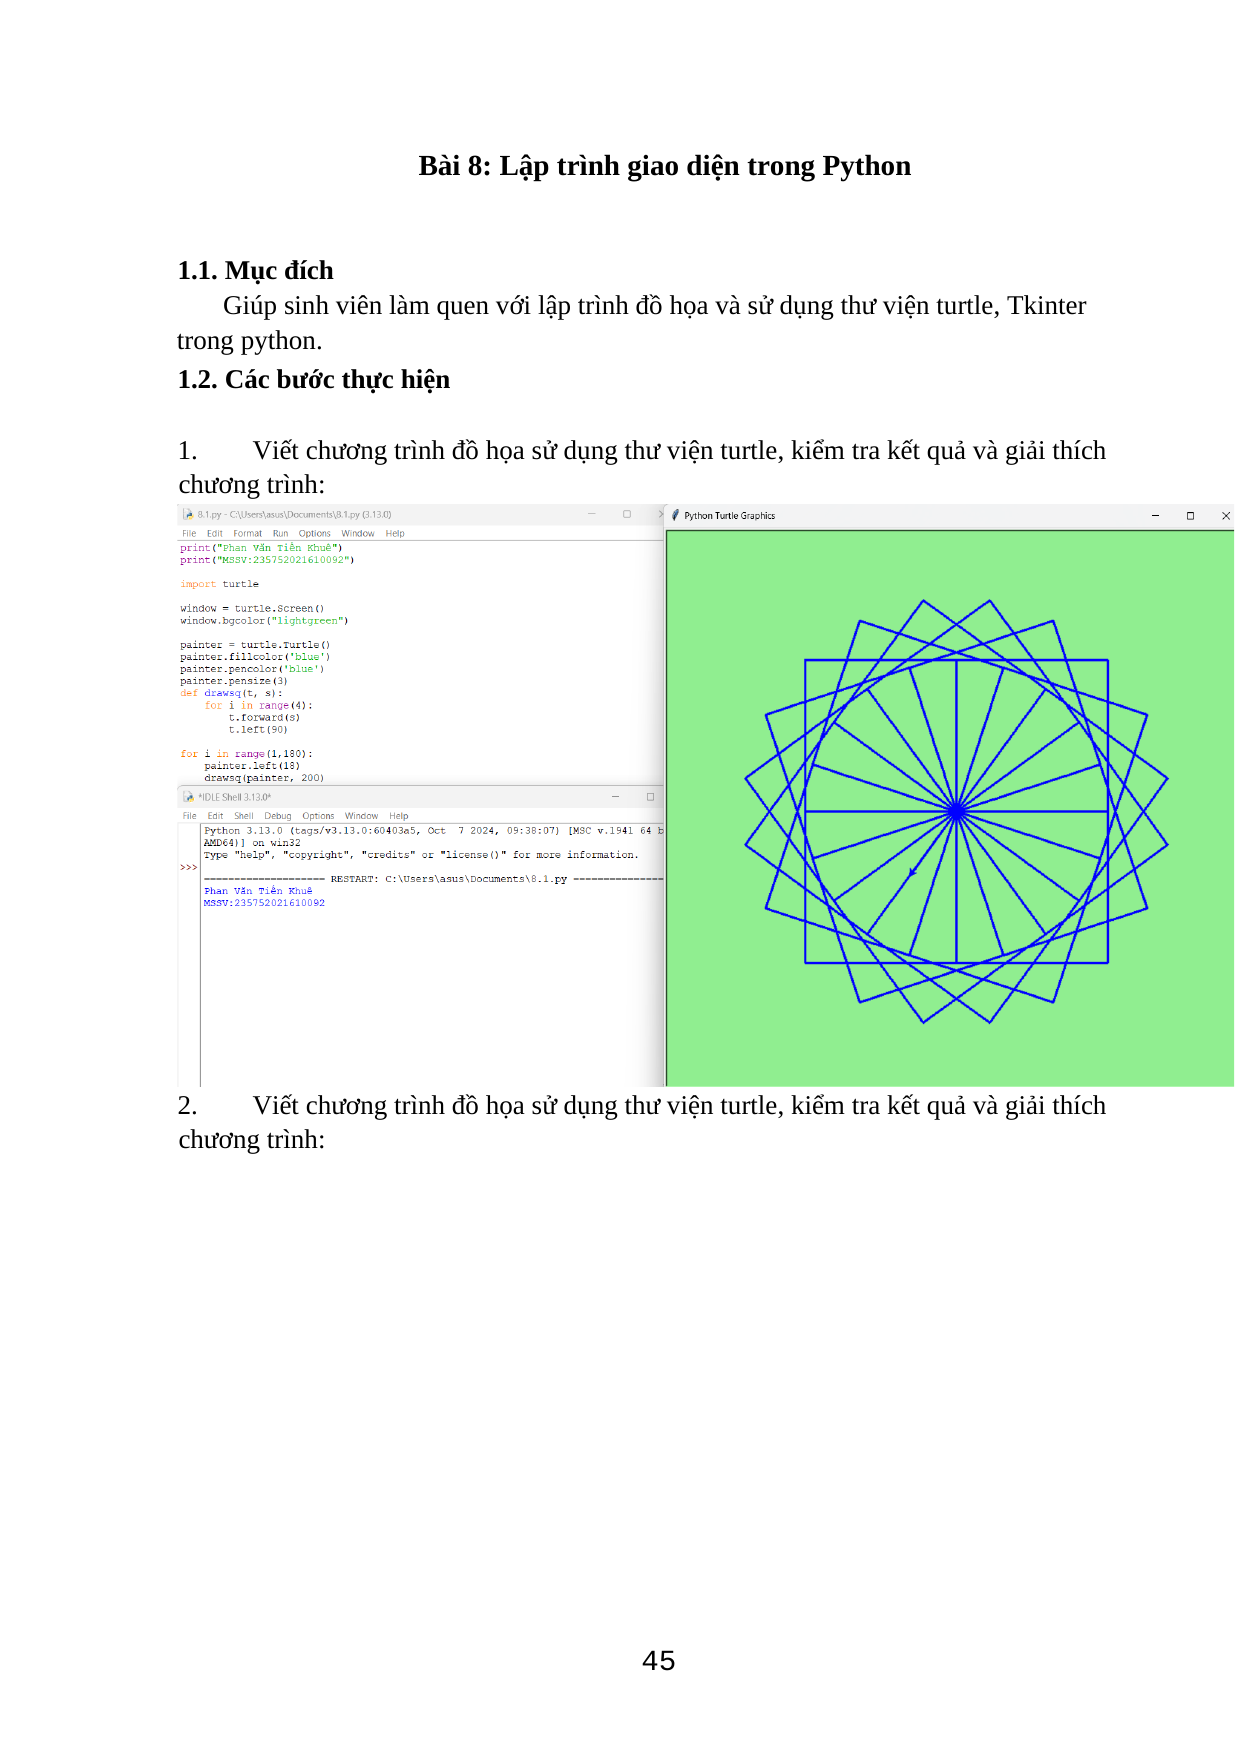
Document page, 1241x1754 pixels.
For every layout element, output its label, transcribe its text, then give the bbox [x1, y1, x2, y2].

list Viết chương trình đồ họa sử dụng thư viện turtle, kiểm tra kết quả và giải thích chương trình: [177, 1089, 1124, 1154]
subtitle 1.2. Các bước thực hiện [177, 363, 1127, 394]
text Giúp sinh viên làm quen với lập trình đồ họa và sử dụng thư viện turtle, Tkinter trong python. [176, 289, 1124, 358]
list Viết chương trình đồ họa sử dụng thư viện turtle, kiểm tra kết quả và giải thích chương trình: [177, 434, 1124, 499]
subtitle 1.1. Mục đích [177, 254, 1127, 285]
picture [177, 504, 1235, 1087]
subtitle Bài 8: Lập trình giao diện trong Python [177, 148, 1153, 182]
